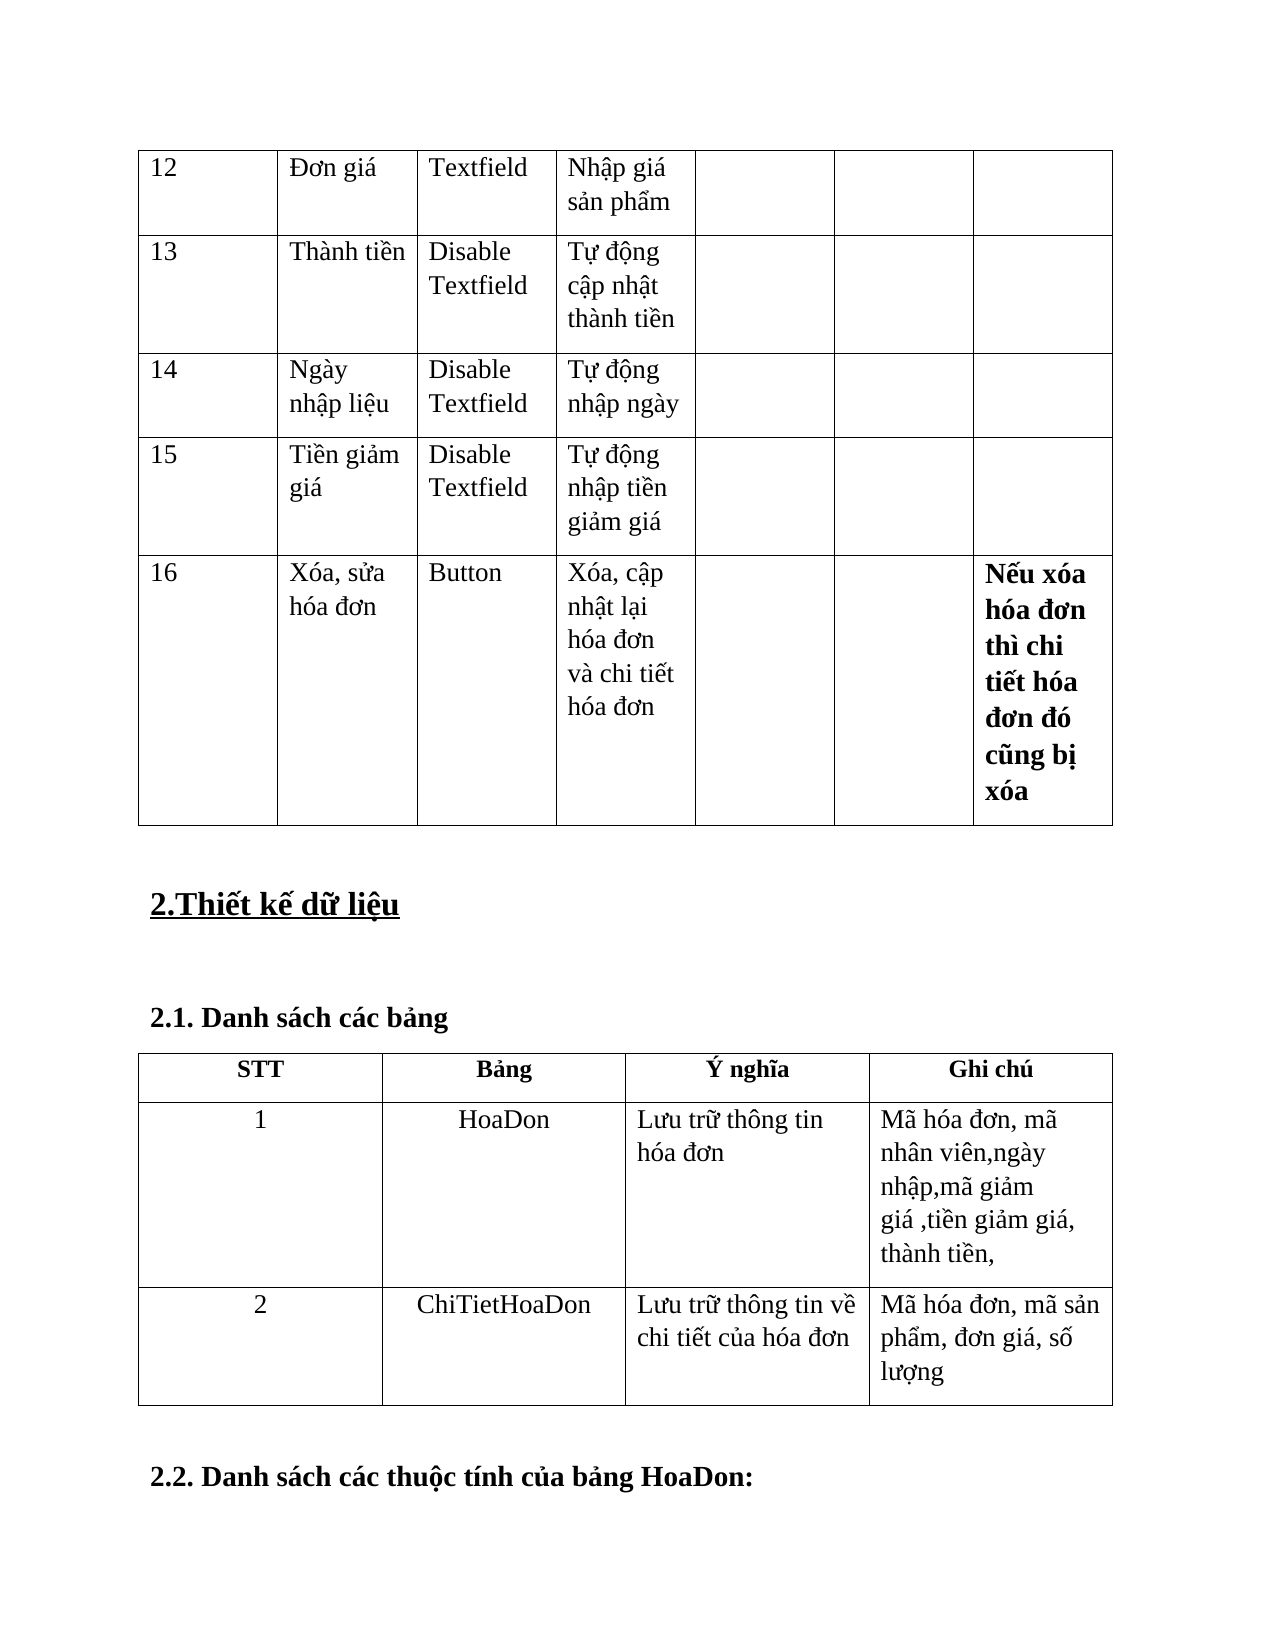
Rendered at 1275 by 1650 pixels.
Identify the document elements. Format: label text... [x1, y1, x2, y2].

table_cell [696, 438, 834, 555]
table_cell [974, 151, 1112, 234]
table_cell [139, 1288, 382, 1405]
table_cell 16 [139, 556, 277, 825]
table_cell Button [418, 556, 556, 825]
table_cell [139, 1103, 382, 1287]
table_cell Disable Textfield [418, 236, 556, 352]
table_cell [696, 151, 834, 234]
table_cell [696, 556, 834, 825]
table_cell 13 [139, 236, 277, 352]
table_cell Nhập giá sản phẩm [557, 151, 695, 234]
table_cell Tiền giảm giá [278, 438, 417, 555]
table_cell 15 [139, 438, 277, 555]
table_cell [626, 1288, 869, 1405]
table_cell [835, 354, 973, 437]
table_cell 12 [139, 151, 277, 234]
table_cell 14 [139, 354, 277, 437]
text 2.2. Danh sách các thuộc tính của bảng HoaDon: [150, 1459, 1125, 1492]
table_cell Disable Textfield [418, 354, 556, 437]
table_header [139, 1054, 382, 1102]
table_cell [696, 354, 834, 437]
table_cell Tự động nhập tiền giảm giá [557, 438, 695, 555]
text 2.1. Danh sách các bảng [150, 1000, 1125, 1034]
table_cell Đơn giá [278, 151, 417, 234]
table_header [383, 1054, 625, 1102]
table_cell Disable Textfield [418, 438, 556, 555]
table_cell [974, 236, 1112, 352]
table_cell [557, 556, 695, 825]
table_cell [835, 151, 973, 234]
text 2.Thiết kế dữ liệu [150, 884, 1125, 923]
table_cell Textfield [418, 151, 556, 234]
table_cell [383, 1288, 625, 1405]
table_cell [835, 236, 973, 352]
table_cell Tự động nhập ngày [557, 354, 695, 437]
table_cell [696, 236, 834, 352]
table_cell Ngày nhập liệu [278, 354, 417, 437]
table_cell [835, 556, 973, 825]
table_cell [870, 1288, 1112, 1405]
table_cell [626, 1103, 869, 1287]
table_cell [835, 438, 973, 555]
table_cell Xóa, sửa hóa đơn [278, 556, 417, 825]
table_cell [974, 354, 1112, 437]
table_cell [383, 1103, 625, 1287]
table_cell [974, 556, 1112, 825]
table_cell Thành tiền [278, 236, 417, 352]
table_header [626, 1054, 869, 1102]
table_cell [974, 438, 1112, 555]
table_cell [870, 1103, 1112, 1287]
table_cell Tự động cập nhật thành tiền [557, 236, 695, 352]
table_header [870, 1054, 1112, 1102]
